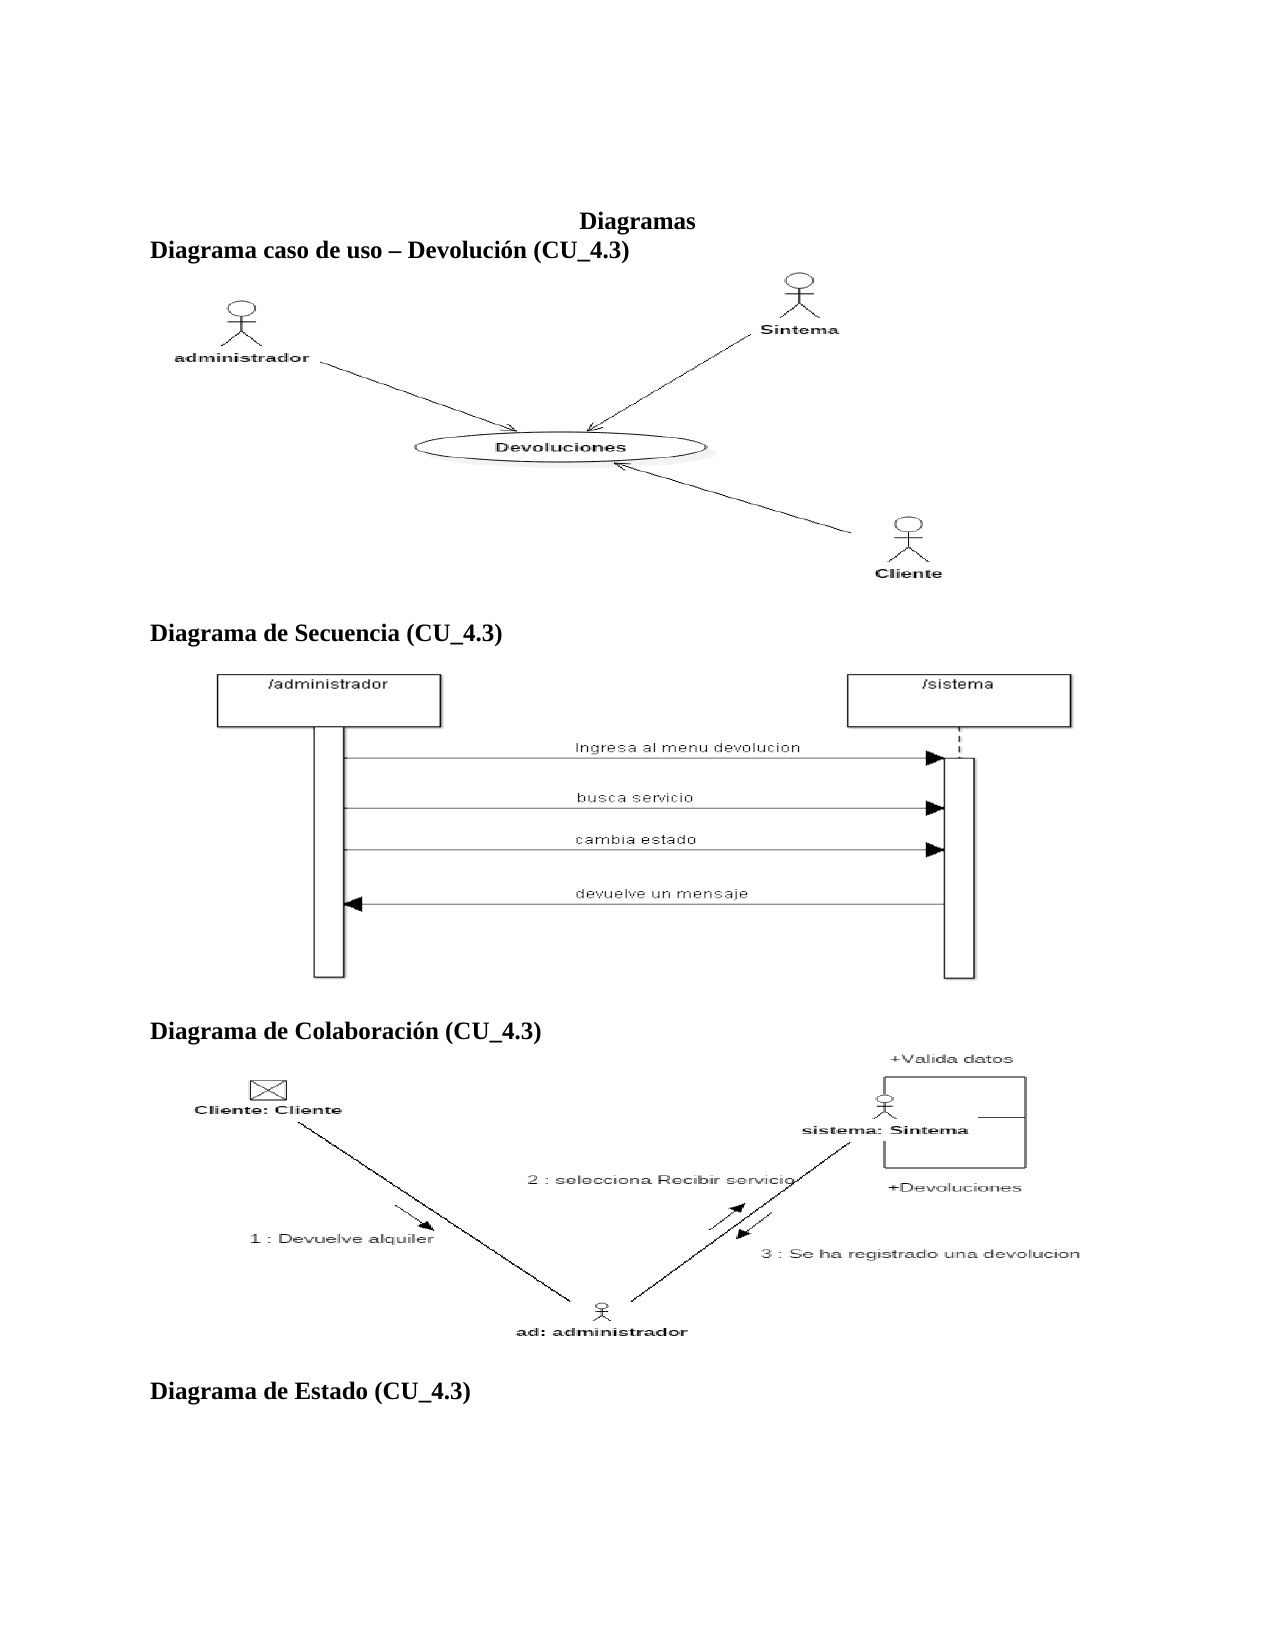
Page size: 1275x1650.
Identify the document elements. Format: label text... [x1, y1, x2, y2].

picture [150, 647, 1125, 1016]
text Diagrama de Colaboración (CU_4.3) [150, 1016, 1125, 1044]
text Diagramas [150, 206, 1125, 235]
text Diagrama de Secuencia (CU_4.3) [150, 618, 1125, 647]
picture [150, 1044, 1089, 1376]
text Diagrama caso de uso – Devolución (CU_4.3) [150, 235, 1125, 263]
text Diagrama de Estado (CU_4.3) [150, 1376, 1125, 1404]
picture [150, 263, 1027, 619]
